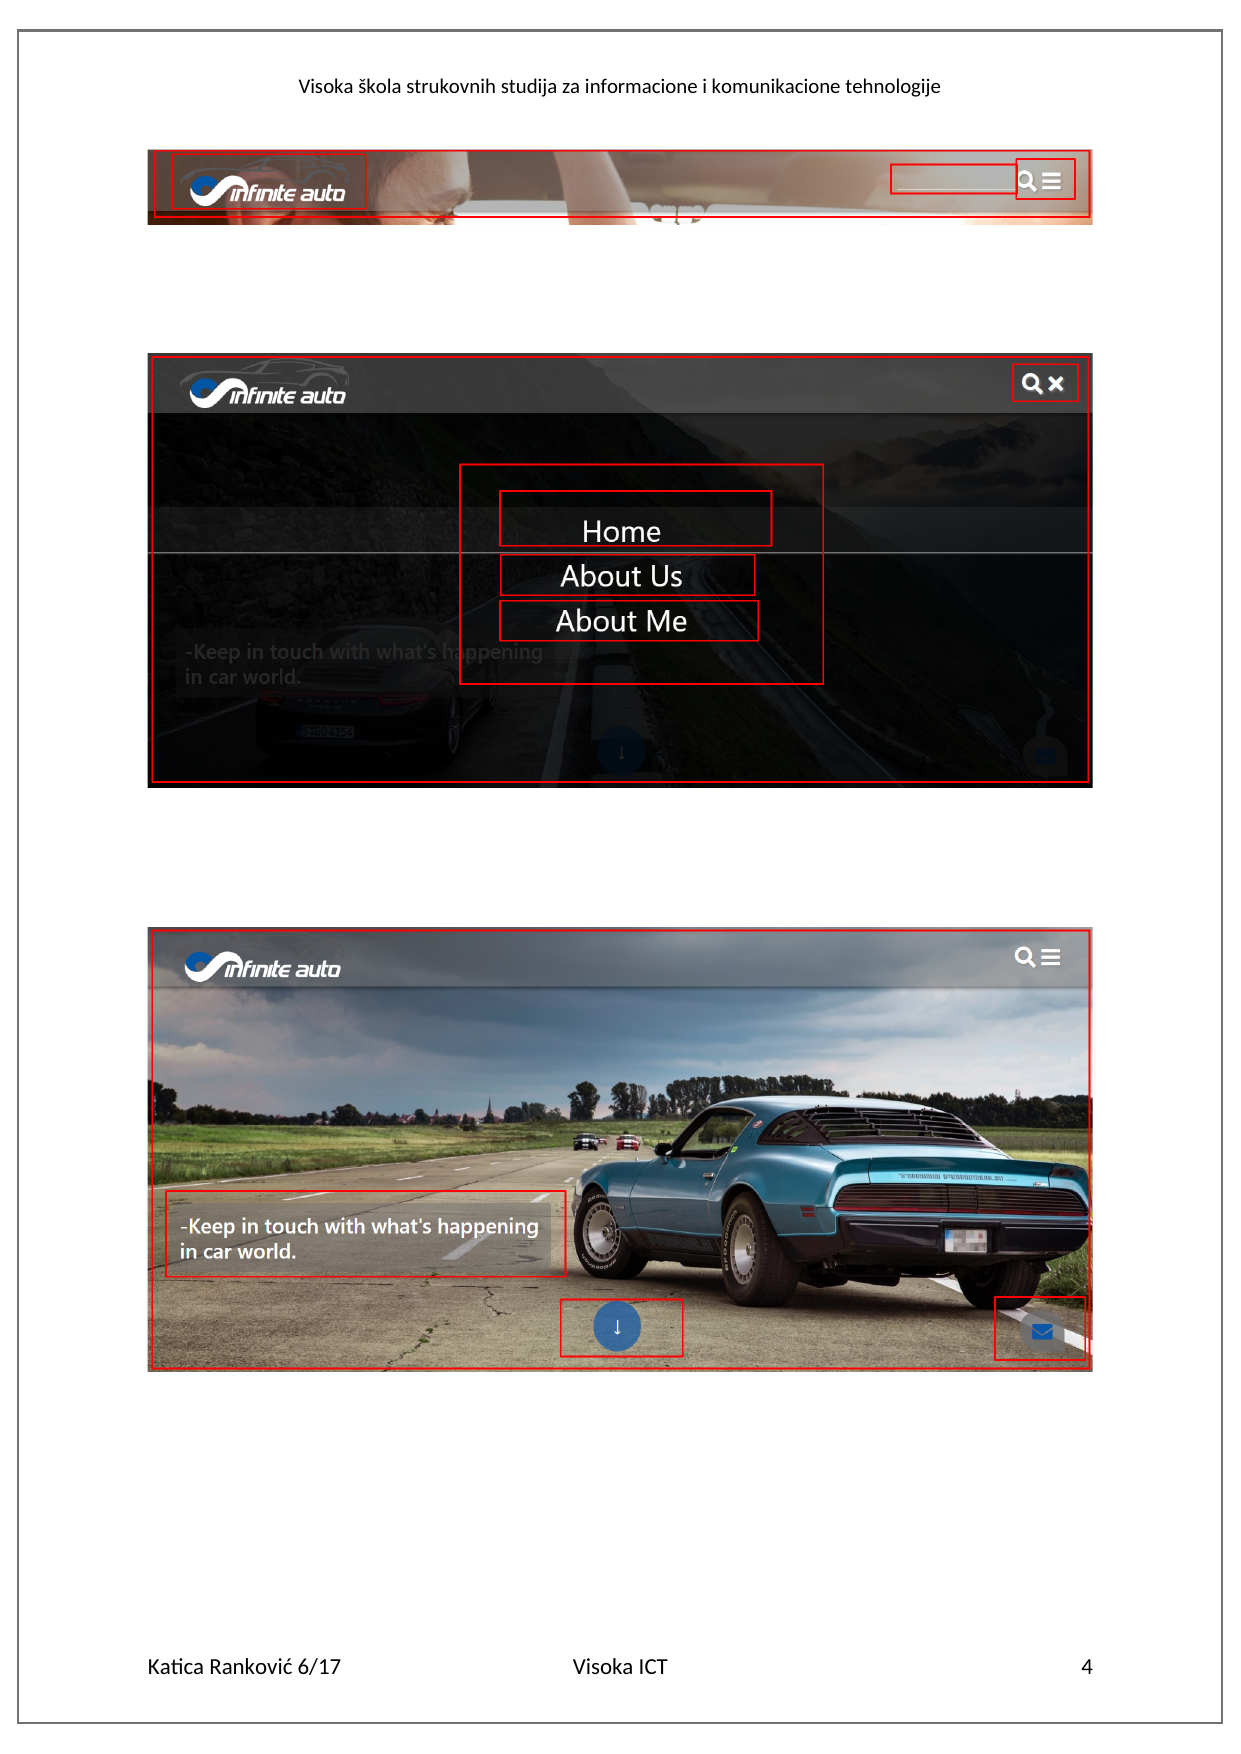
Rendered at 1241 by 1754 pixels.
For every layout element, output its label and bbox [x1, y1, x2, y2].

picture [147, 147, 1093, 225]
picture [147, 353, 1093, 788]
picture [147, 927, 1093, 1372]
